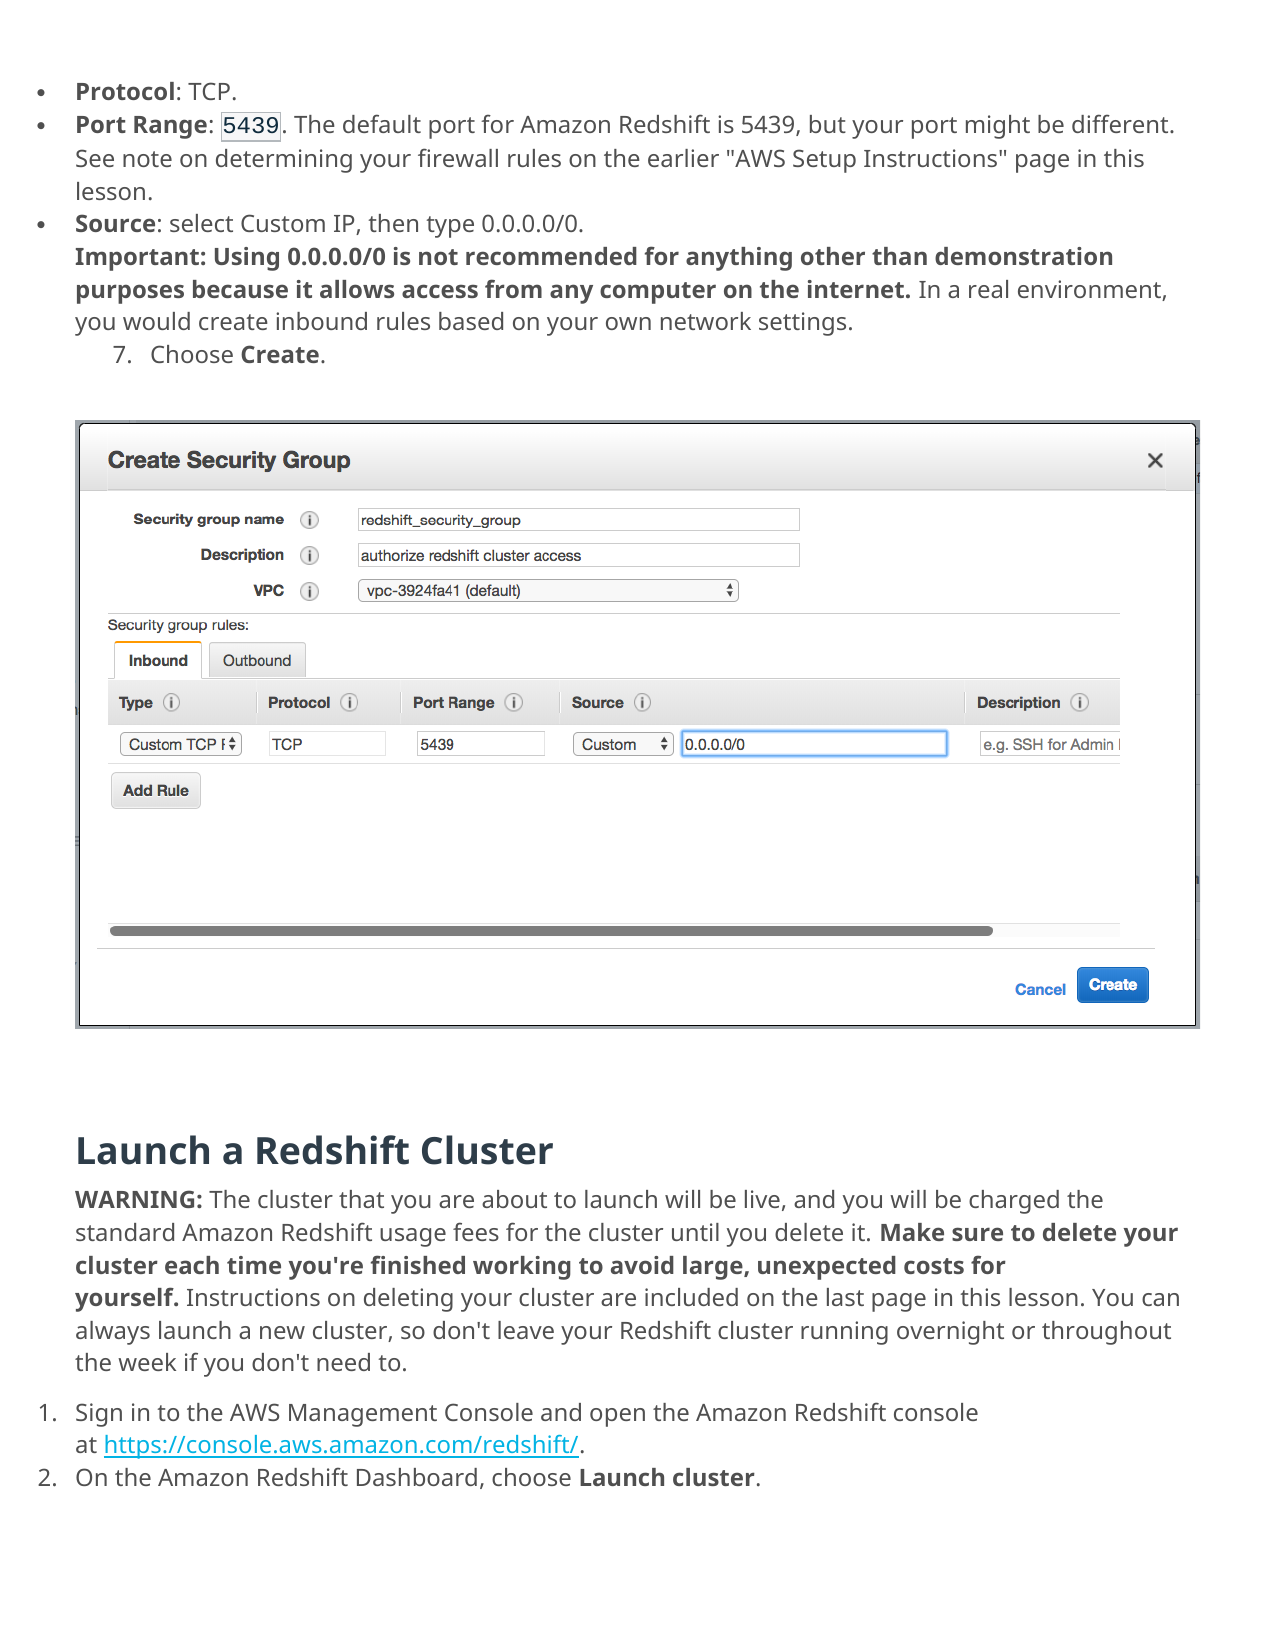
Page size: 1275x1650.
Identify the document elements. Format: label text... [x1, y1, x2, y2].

text Launch a Redshift Cluster [75, 1124, 1200, 1175]
picture [75, 420, 1200, 1029]
list Choose Create. [112, 338, 1200, 370]
text WARNING: The cluster that you are about to launch will be live, and you will be charged the standard Amazon Redshift usage fees for the cluster until you delete it. Make sure to delete your cluster each time you're finished working to avoid large, unexpected costs for yourself. Instructions on deleting your cluster are included on the last page in this lesson. You can always launch a new cluster, so don't leave your Redshift cluster running overnight or throughout the week if you don't need to. [75, 1183, 1200, 1379]
list Protocol: TCP. [37, 75, 1200, 108]
list Port Range: 5439. The default port for Amazon Redshift is 5439, but your port might be different. See note on determining your firewall rules on the earlier "AWS Setup Instructions" page in this lesson. [37, 108, 1200, 207]
list On the Amazon Redshift Dashboard, choose Launch cluster. [37, 1461, 1200, 1493]
list Sign in to the AWS Management Console and open the Amazon Redshift console at https://console.aws.amazon.com/redshift/. [37, 1396, 1200, 1461]
text Important: Using 0.0.0.0/0 is not recommended for anything other than demonstration purposes because it allows access from any computer on the internet. In a real environment, you would create inbound rules based on your own network settings. [75, 240, 1200, 338]
list Source: select Custom IP, then type 0.0.0.0/0. [37, 207, 1200, 240]
